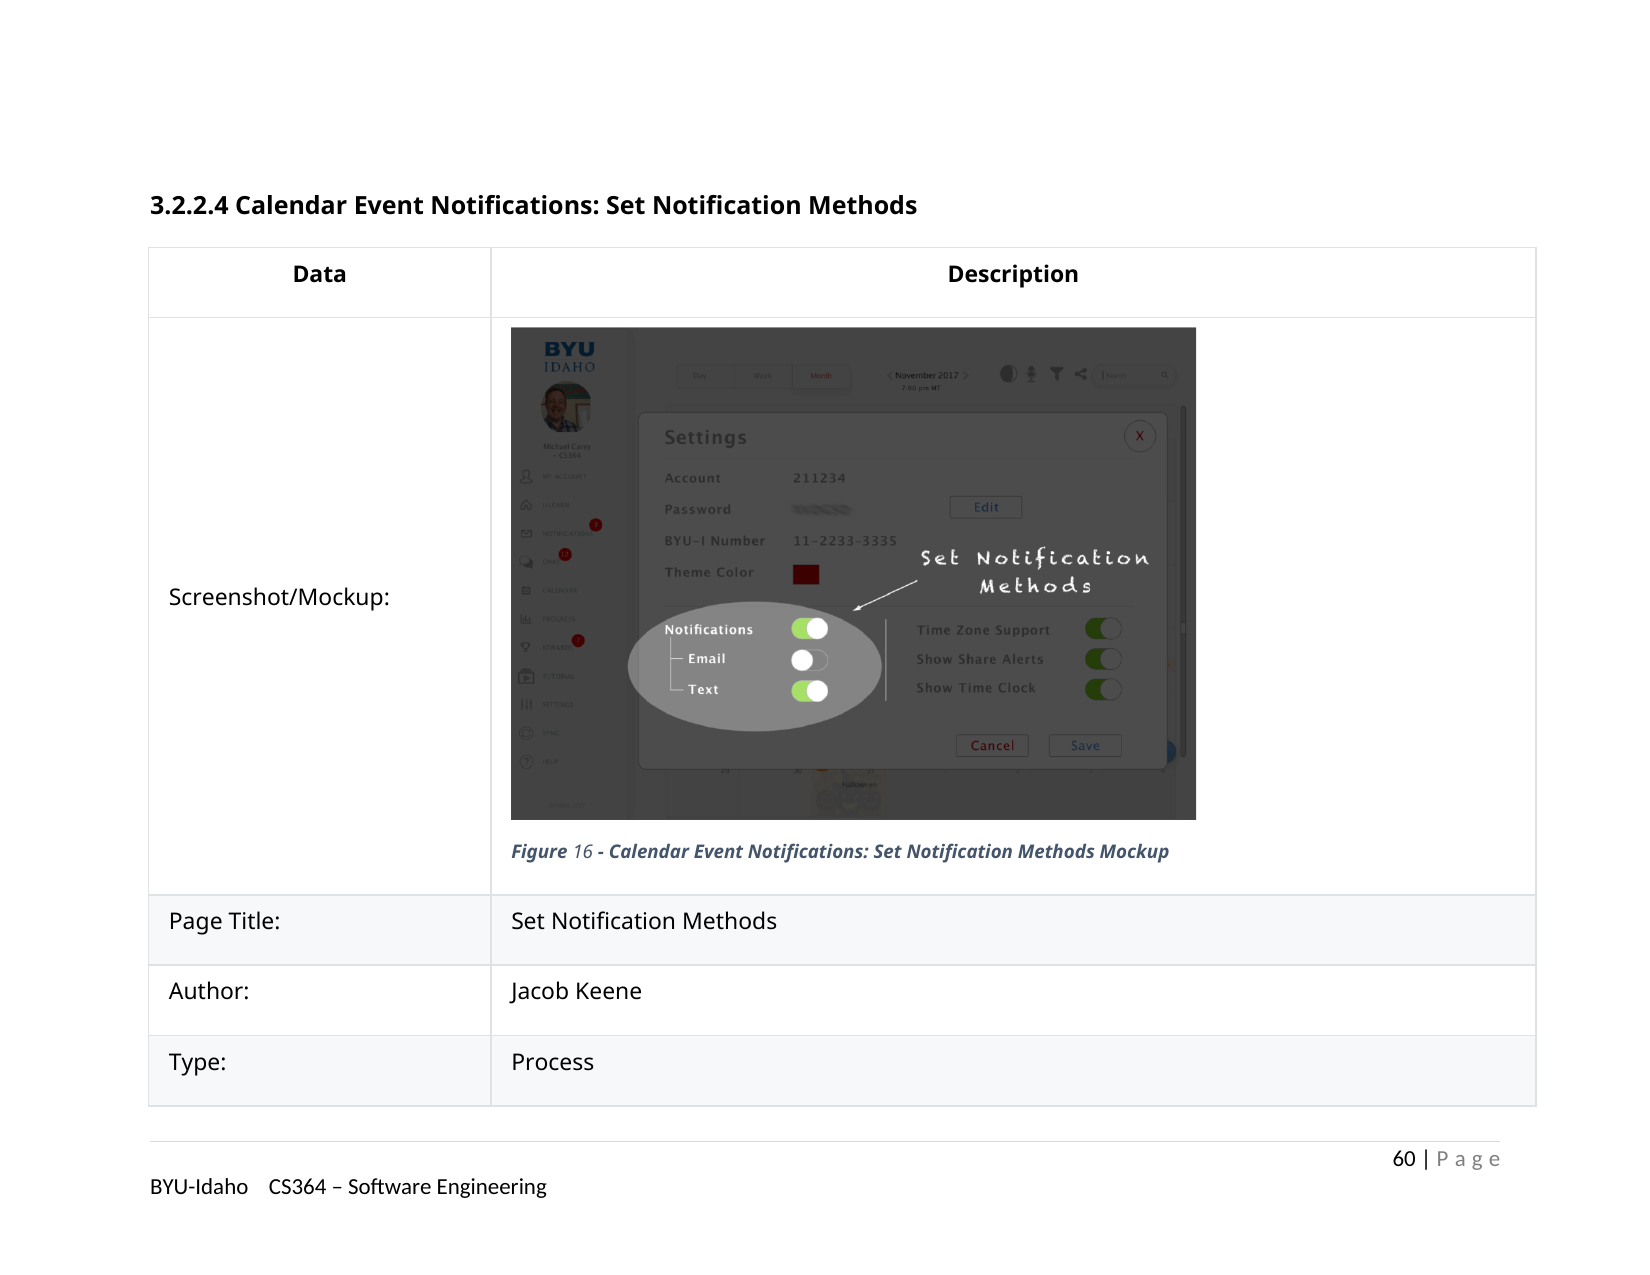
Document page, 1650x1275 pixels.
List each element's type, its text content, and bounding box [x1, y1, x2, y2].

table_header Data [149, 248, 490, 317]
table_cell Jacob Keene [492, 966, 1535, 1034]
table_header Description [492, 248, 1535, 317]
table_cell Page Title: [149, 896, 490, 964]
picture [511, 327, 1197, 820]
subtitle 3.2.2.4 Calendar Event Notifications: Set Notification Methods [150, 187, 1500, 222]
table_cell Screenshot/Mockup: [149, 318, 490, 894]
table_cell Author: [149, 966, 490, 1034]
table_cell Set Notification Methods [492, 896, 1535, 964]
table_cell Process [492, 1036, 1535, 1105]
table_cell Type: [149, 1036, 490, 1105]
table_cell Figure 16 - Calendar Event Notifications: Set Notification Methods Mockup [492, 318, 1535, 894]
